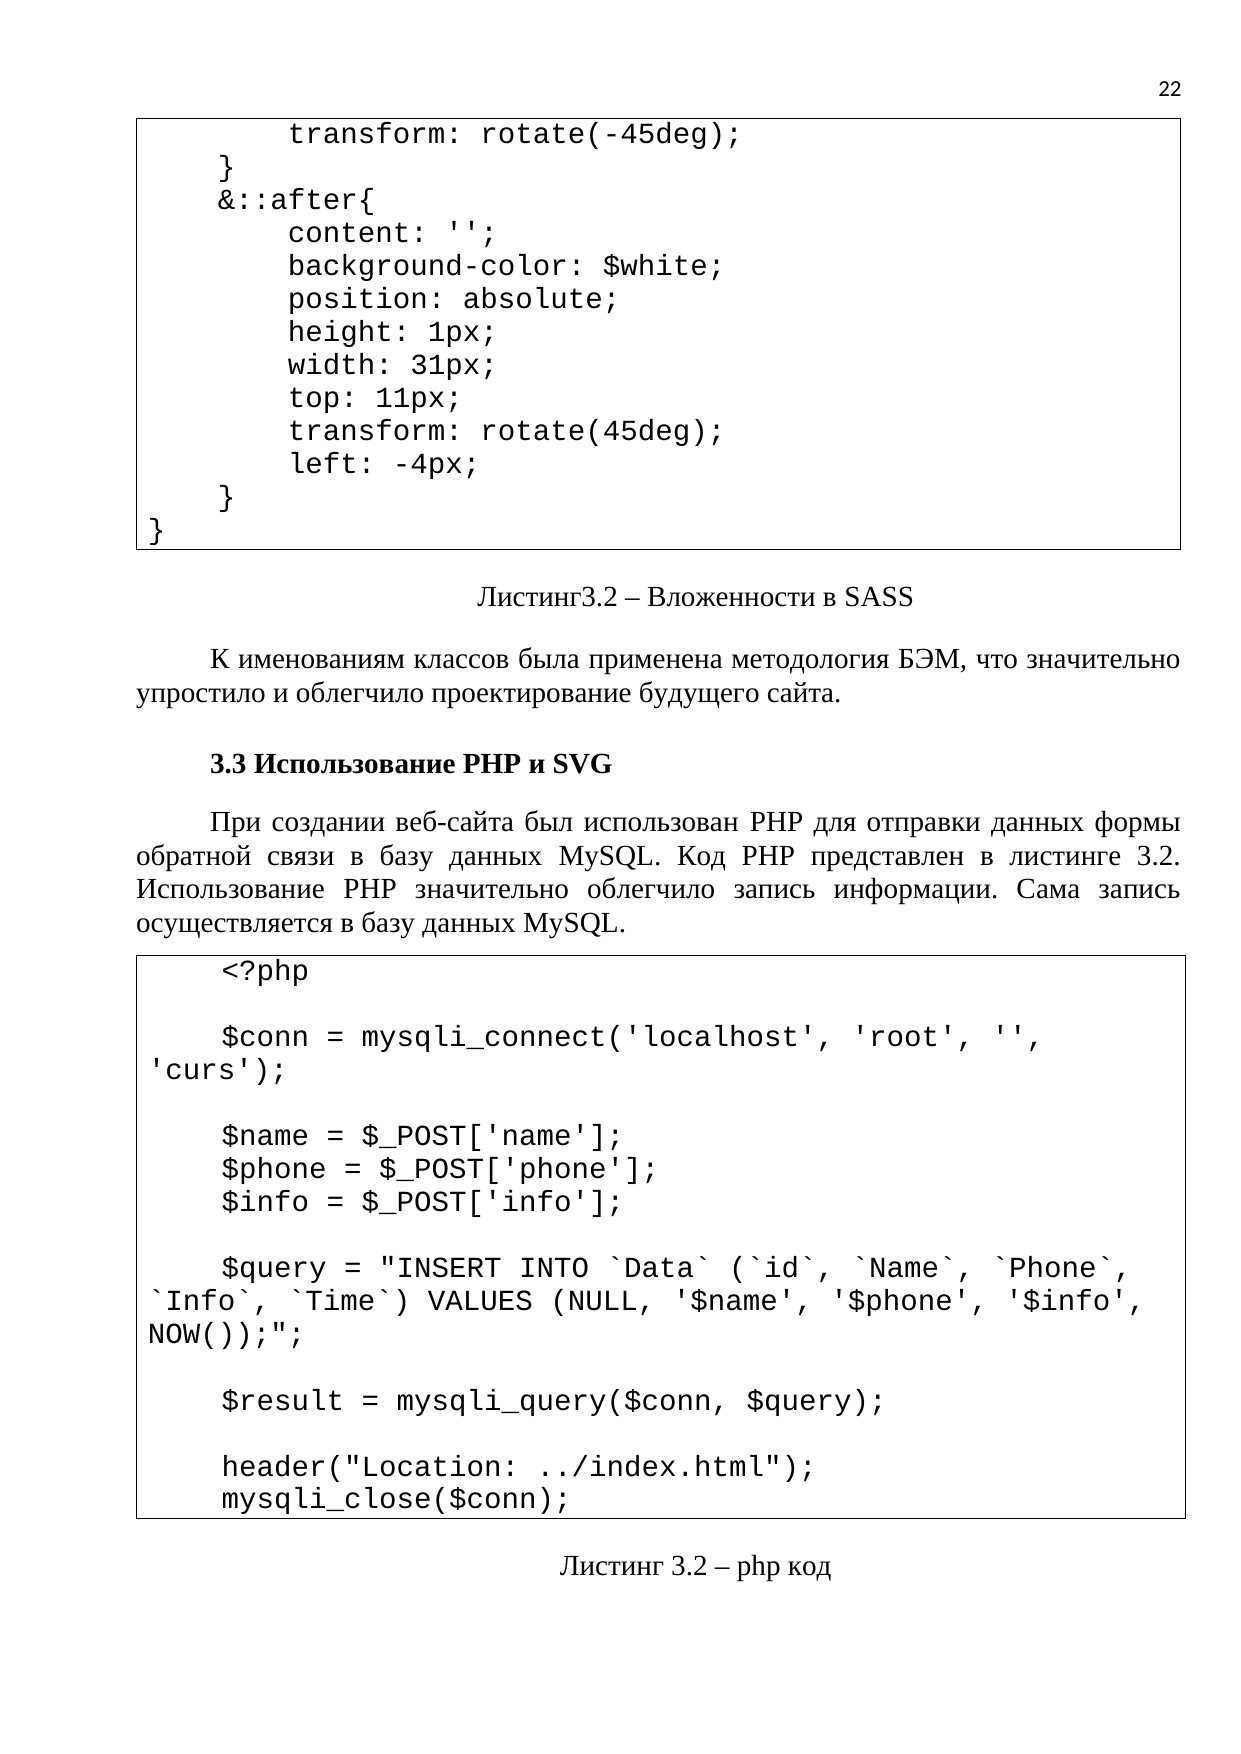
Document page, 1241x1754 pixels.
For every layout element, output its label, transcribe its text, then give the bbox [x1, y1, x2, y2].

text Листинг3.2 – Вложенности в SASS [136, 579, 1181, 612]
text При создании веб-сайта был использован PHP для отправки данных формы обратной связи в базу данных MySQL. Код PHP представлен в листинге 3.2. Использование PHP значительно облегчило запись информации. Сама запись осуществляется в базу данных MySQL. [136, 804, 1181, 939]
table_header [137, 119, 1180, 548]
text К именованиям классов была применена методология БЭМ, что значительно упростило и облегчило проектирование будущего сайта. [136, 641, 1181, 708]
text Листинг 3.2 – php код [136, 1548, 1181, 1581]
table_header <?php $conn = mysqli_connect('localhost', 'root', '', 'curs'); $name = $_POST['name']; $phone = $_POST['phone']; $info = $_POST['info']; $query = "INSERT INTO `Data` (`id`, `Name`, `Phone`, `Info`, `Time`) VALUES (NULL, '$name', '$phone', '$info', NOW());"; $result = mysqli_query($conn, $query); header("Location: ../index.html"); mysqli_close($conn); [137, 956, 1185, 1518]
subtitle 3.3 Использование PHP и SVG [136, 746, 1181, 779]
